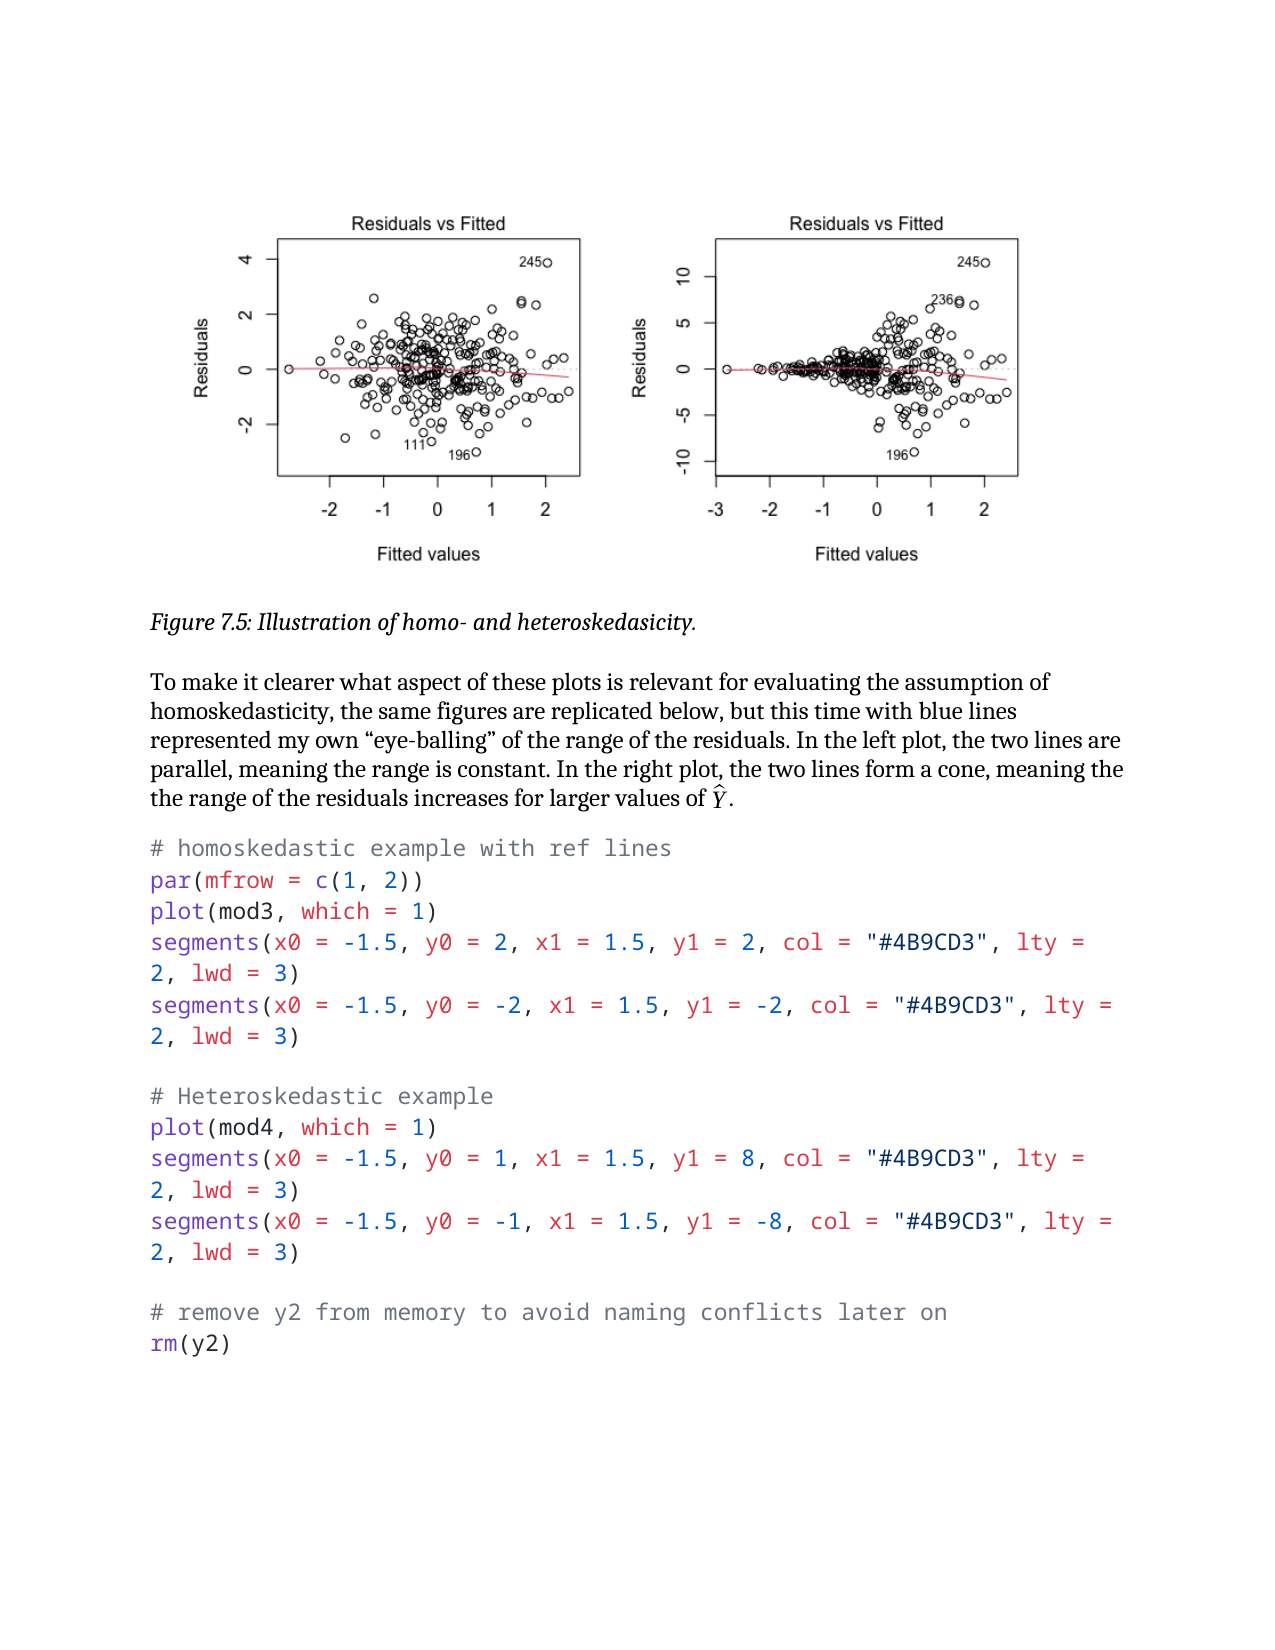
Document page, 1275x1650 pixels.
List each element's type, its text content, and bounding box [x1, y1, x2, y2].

table_header Figure 7.5: Illustration of homo- and heteroskedasicity. [139, 150, 1114, 649]
text # homoskedastic example with ref lines par(mfrow = c(1, 2)) plot(mod3, which = 1) segments(x0 = -1.5, y0 = 2, x1 = 1.5, y1 = 2, col = "#4B9CD3", lty = 2, lwd = 3) segments(x0 = -1.5, y0 = -2, x1 = 1.5, y1 = -2, col = "#4B9CD3", lty = 2, lwd = 3) # Heteroskedastic example plot(mod4, which = 1) segments(x0 = -1.5, y0 = 1, x1 = 1.5, y1 = 8, col = "#4B9CD3", lty = 2, lwd = 3) segments(x0 = -1.5, y0 = -1, x1 = 1.5, y1 = -8, col = "#4B9CD3", lty = 2, lwd = 3) # remove y2 from memory to avoid naming conflicts later on rm(y2) [150, 832, 1125, 1359]
picture [188, 150, 1064, 588]
text To make it clearer what aspect of these plots is relevant for evaluating the assumption of homoskedasticity, the same figures are replicated below, but this time with blue lines represented my own “eye-balling” of the range of the residuals. In the left plot, the two lines are parallel, meaning the range is constant. In the right plot, the two lines form a cone, meaning the the range of the residuals increases for larger values of . [150, 668, 1125, 814]
